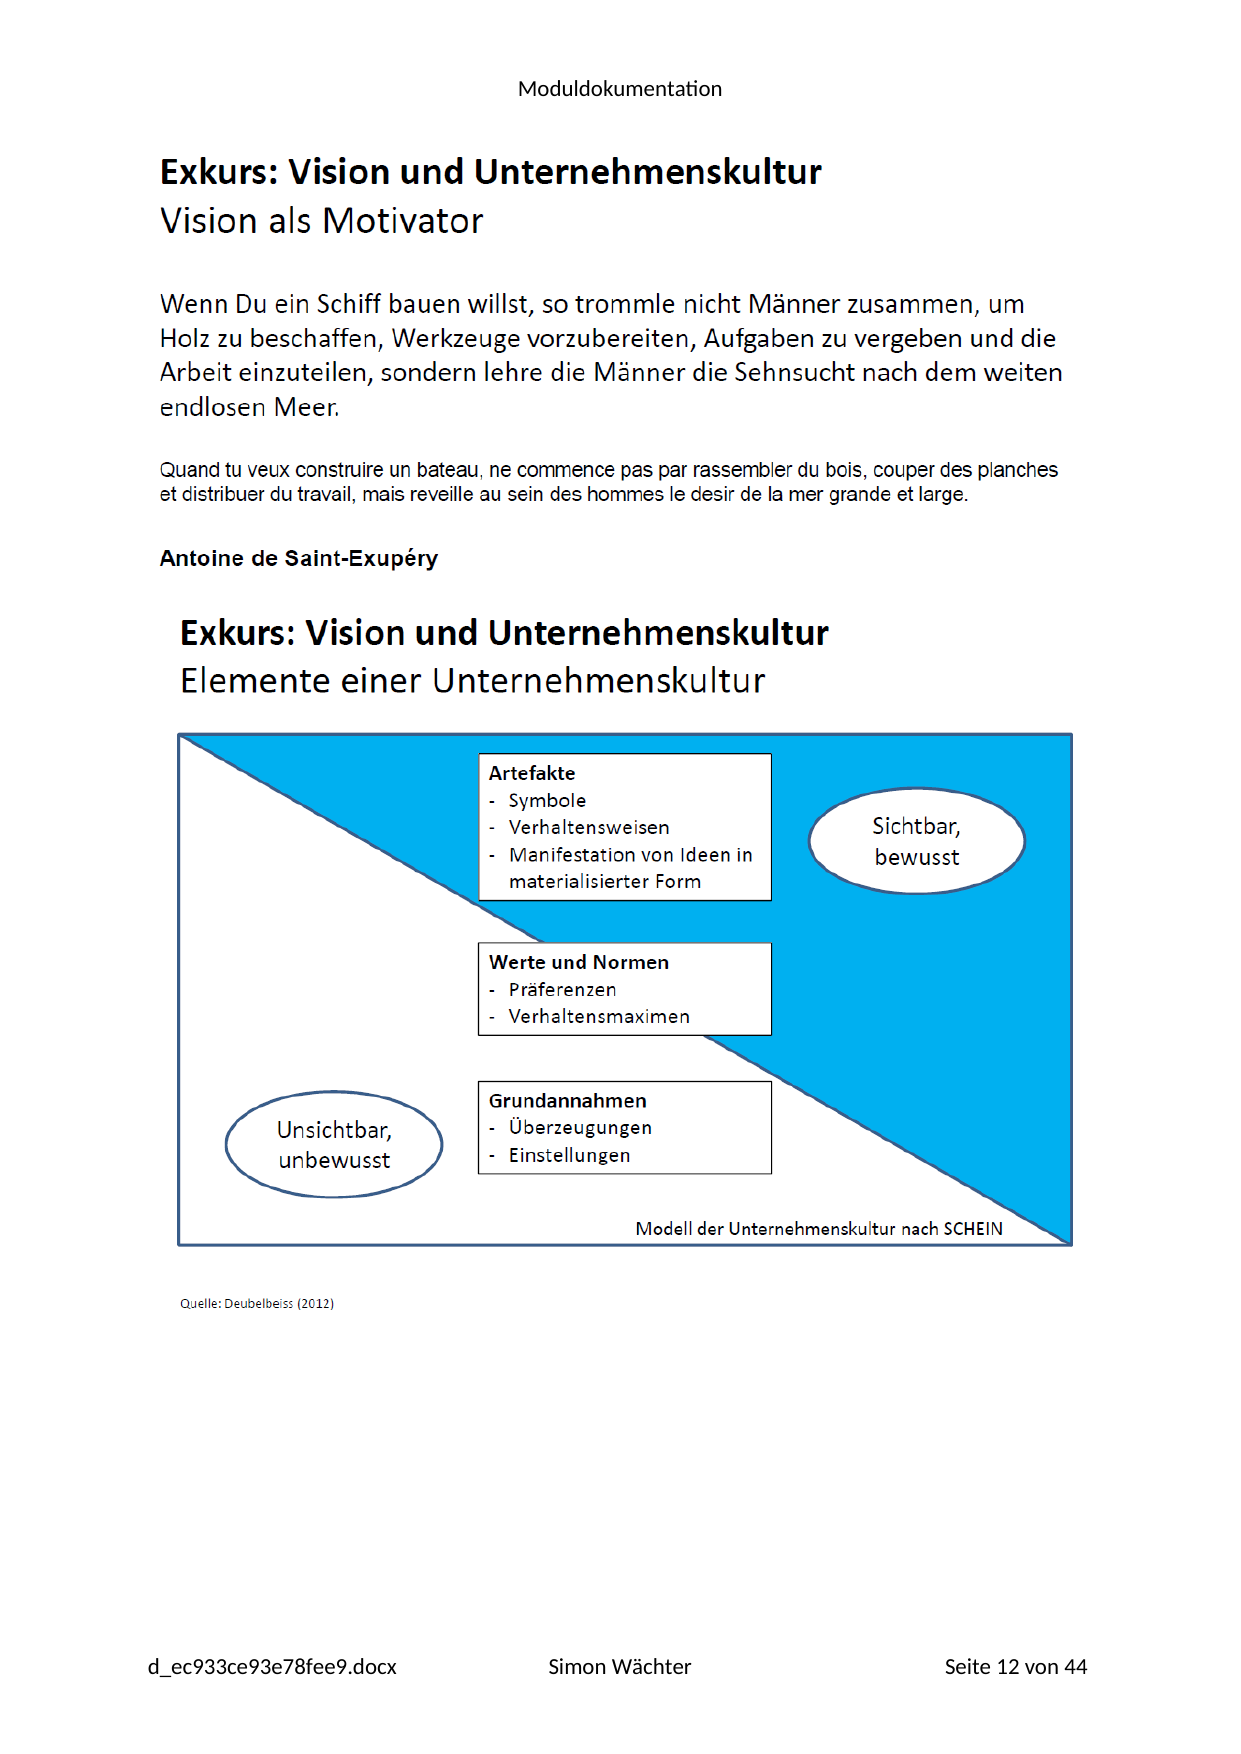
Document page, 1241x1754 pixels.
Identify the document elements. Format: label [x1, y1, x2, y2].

picture [147, 603, 1093, 1321]
picture [147, 147, 1093, 586]
